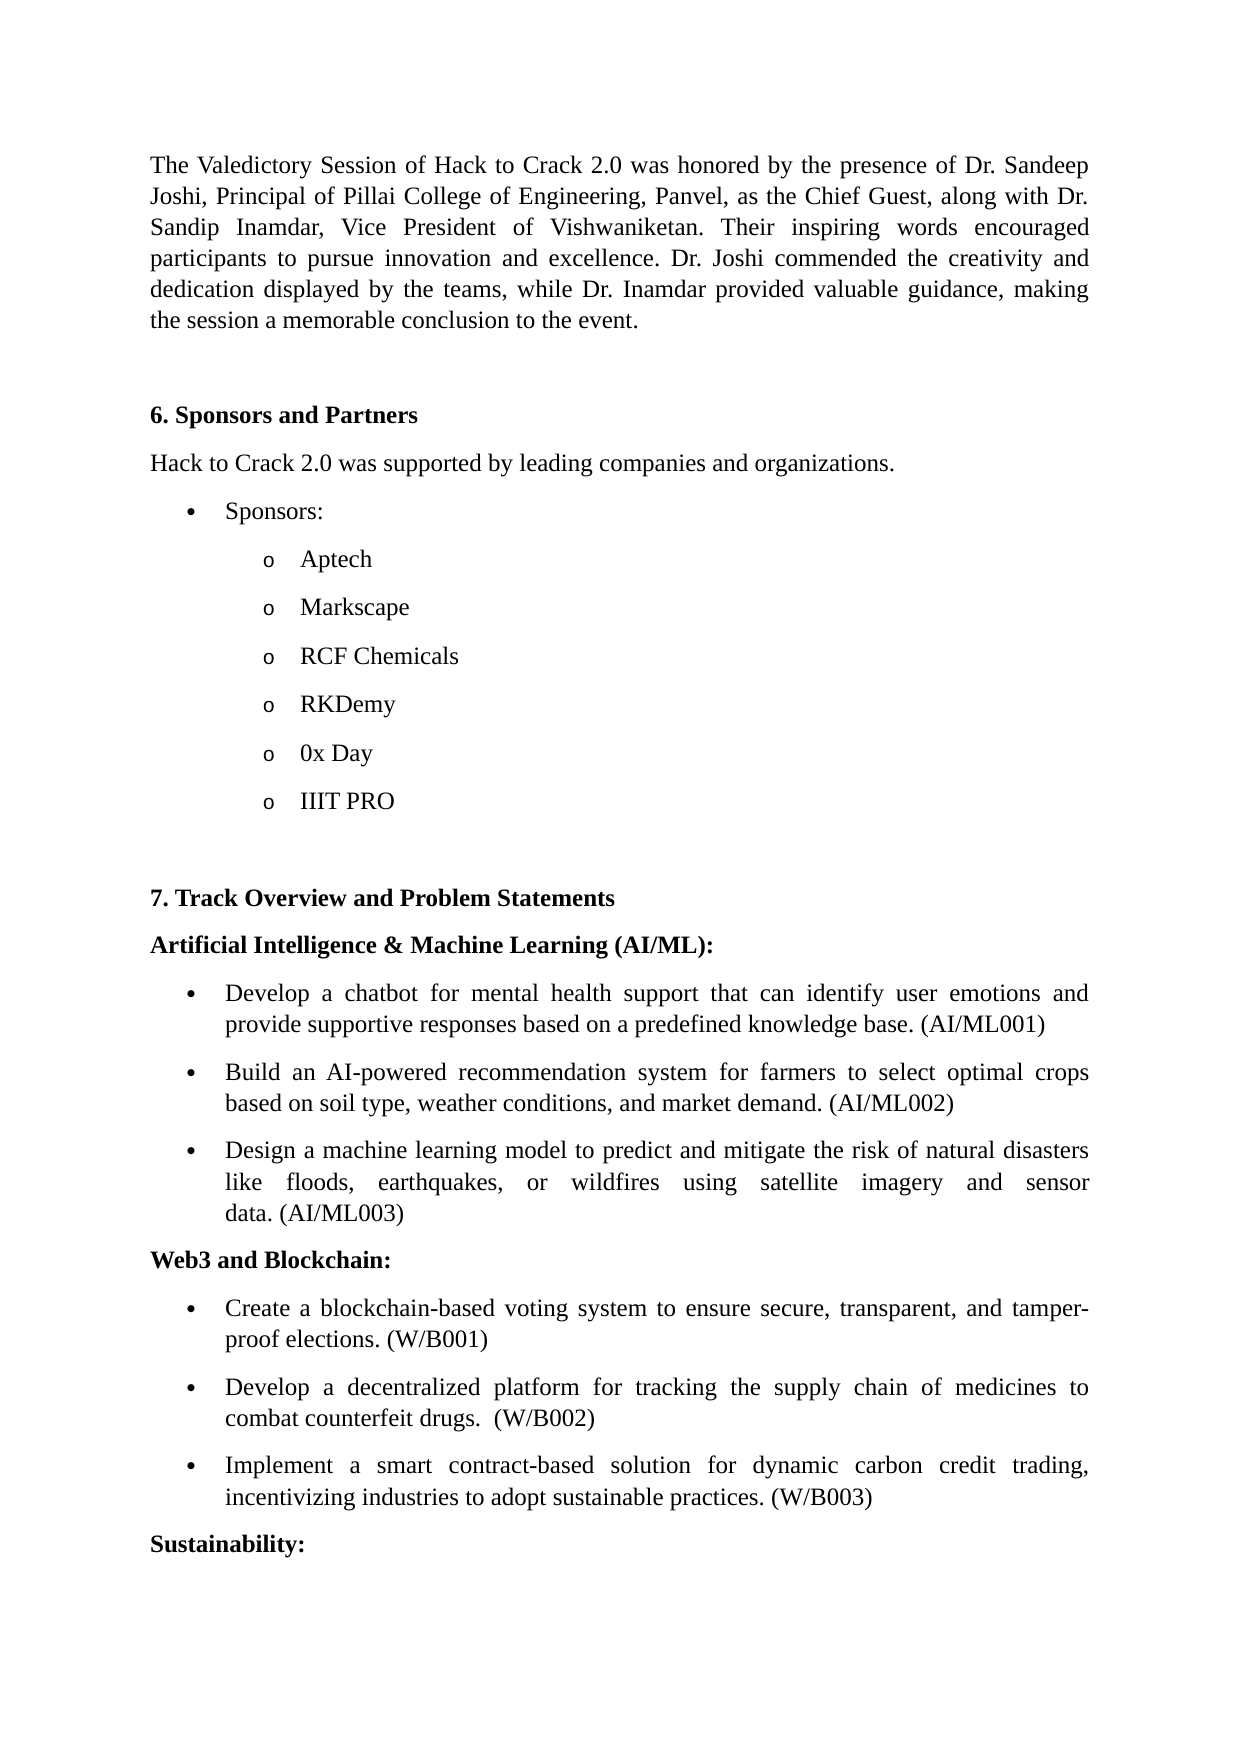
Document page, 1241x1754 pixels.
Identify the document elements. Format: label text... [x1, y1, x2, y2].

list Develop a chatbot for mental health support that can identify user emotions and provide supportive responses based on a predefined knowledge base. (AI/ML001) [187, 978, 1090, 1038]
list Build an AI-powered recommendation system for farmers to select optimal crops based on soil type, weather conditions, and market demand. (AI/ML002) [187, 1057, 1090, 1117]
list Create a blockchain-based voting system to ensure secure, transparent, and tamper-proof elections. (W/B001) [187, 1293, 1090, 1353]
list RKDemy [262, 689, 1090, 719]
list 0x Day [262, 738, 1090, 767]
text Artificial Intelligence & Machine Learning (AI/ML): [150, 930, 1090, 959]
text Web3 and Blockchain: [150, 1245, 1090, 1274]
text 7. Track Overview and Problem Statements [150, 883, 1090, 911]
list RCF Chemicals [262, 641, 1090, 670]
text The Valedictory Session of Hack to Crack 2.0 was honored by the presence of Dr. Sandeep Joshi, Principal of Pillai College of Engineering, Panvel, as the Chief Guest, along with Dr. Sandip Inamdar, Vice President of Vishwaniketan. Their inspiring words encouraged participants to pursue innovation and excellence. Dr. Joshi commended the creativity and dedication displayed by the teams, while Dr. Inamdar provided valuable guidance, making the session a memorable conclusion to the event. [150, 150, 1090, 334]
text Hack to Crack 2.0 was supported by leading companies and organizations. [150, 448, 1090, 477]
list Design a machine learning model to predict and mitigate the risk of natural disasters like floods, earthquakes, or wildfires using satellite imagery and sensor data. (AI/ML003) [187, 1136, 1090, 1226]
text 6. Sponsors and Partners [150, 401, 1090, 429]
text Sustainability: [150, 1529, 1090, 1558]
list IIIT PRO [262, 786, 1090, 816]
list Aptech [262, 544, 1090, 573]
list Develop a decentralized platform for tracking the supply chain of medicines to combat counterfeit drugs. (W/B002) [187, 1372, 1090, 1432]
list Markscape [262, 592, 1090, 622]
list Implement a smart contract-based solution for dynamic carbon credit trading, incentivizing industries to adopt sustainable practices. (W/B003) [187, 1451, 1090, 1510]
list Sponsors: [187, 496, 1090, 525]
